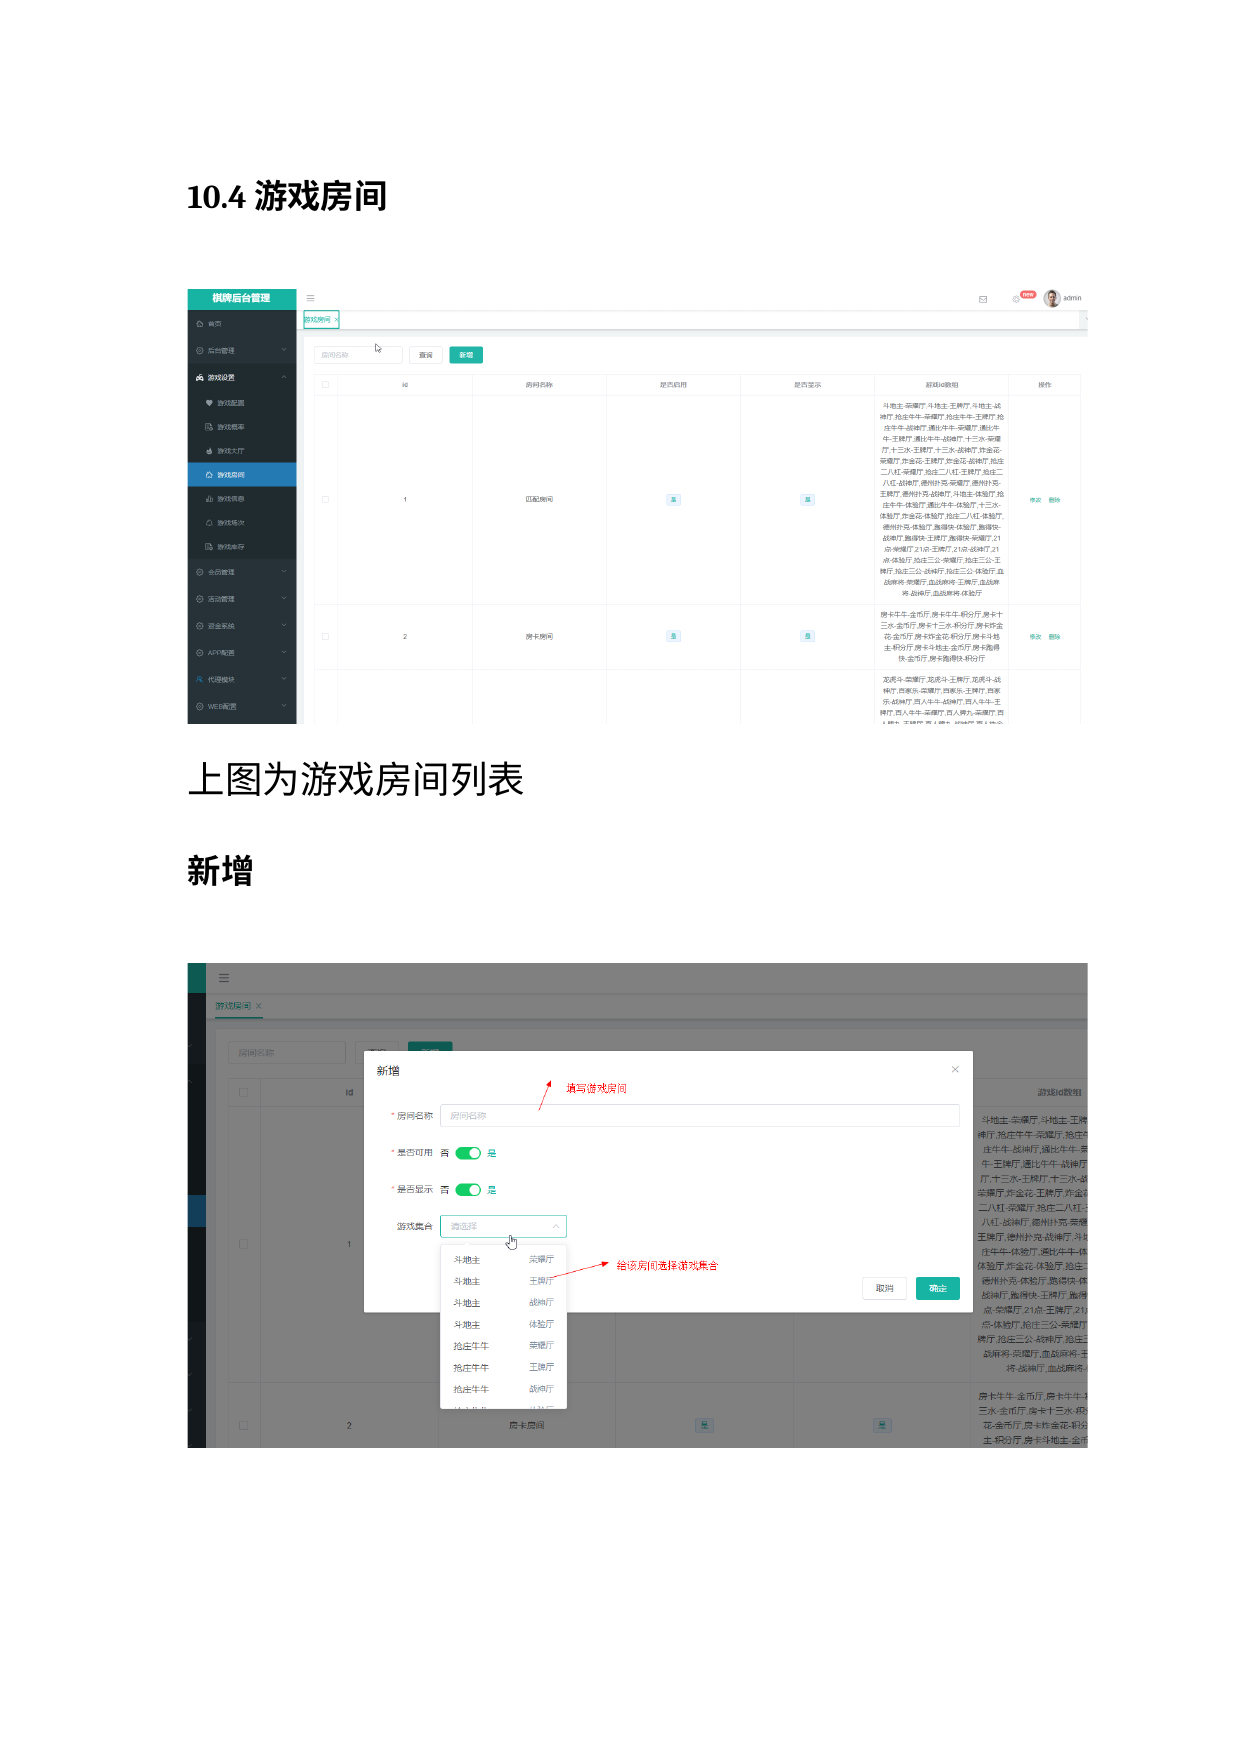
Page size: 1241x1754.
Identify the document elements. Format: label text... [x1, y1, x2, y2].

picture [187, 289, 1088, 724]
text 上图为游戏房间列表 [187, 744, 1053, 809]
subtitle 10.4 游戏房间 [187, 162, 1053, 227]
subtitle 新增 [187, 836, 1053, 901]
picture [187, 963, 1088, 1448]
